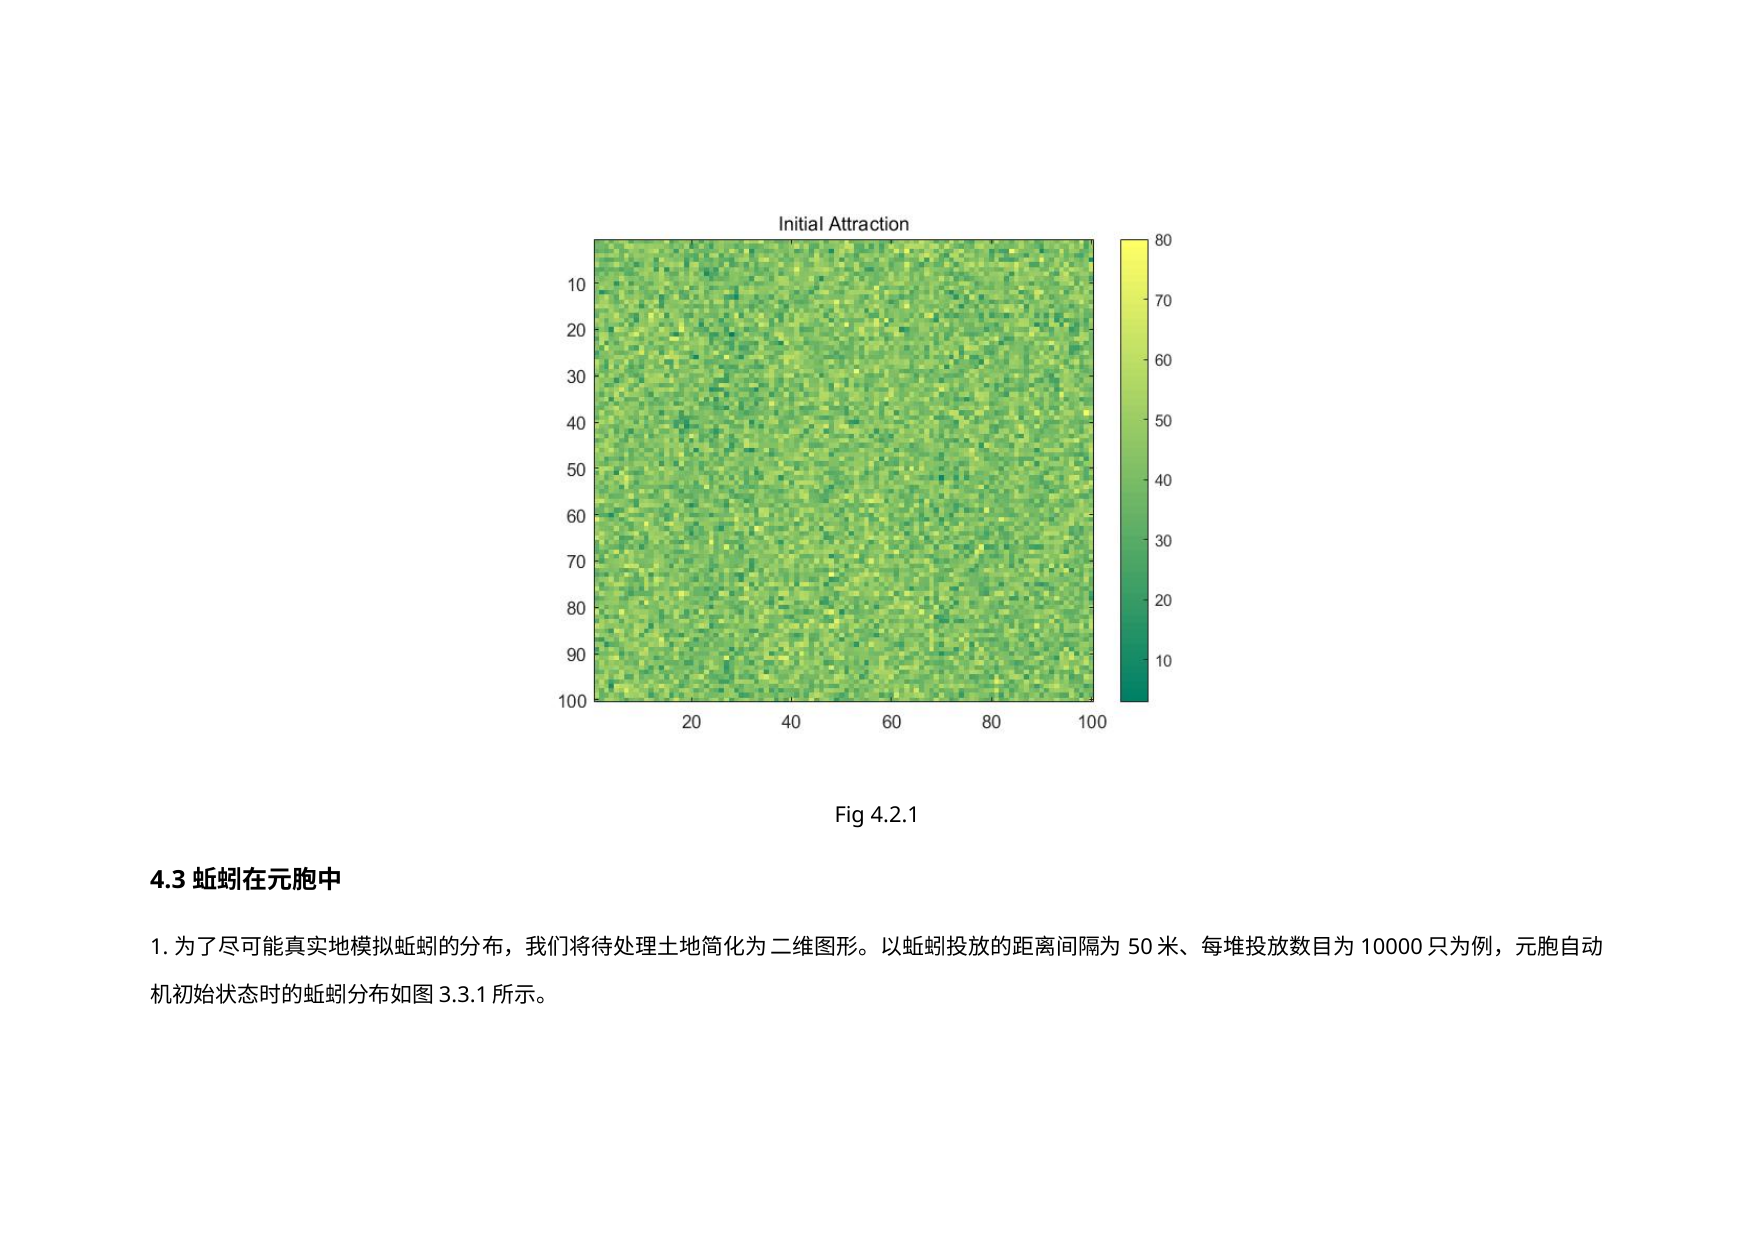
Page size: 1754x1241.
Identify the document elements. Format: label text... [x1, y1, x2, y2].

picture [510, 197, 1244, 765]
list 为了尽可能真实地模拟蚯蚓的分布，我们将待处理土地简化为二维图形。以蚯蚓投放的距离间隔为50米、每堆投放数目为10000只为例，元胞自动机初始状态时的蚯蚓分布如图3.3.1所示。 [150, 928, 1604, 1009]
text 4.3 蚯蚓在元胞中 [150, 845, 1604, 910]
text Fig 4.2.1 [150, 798, 1604, 830]
